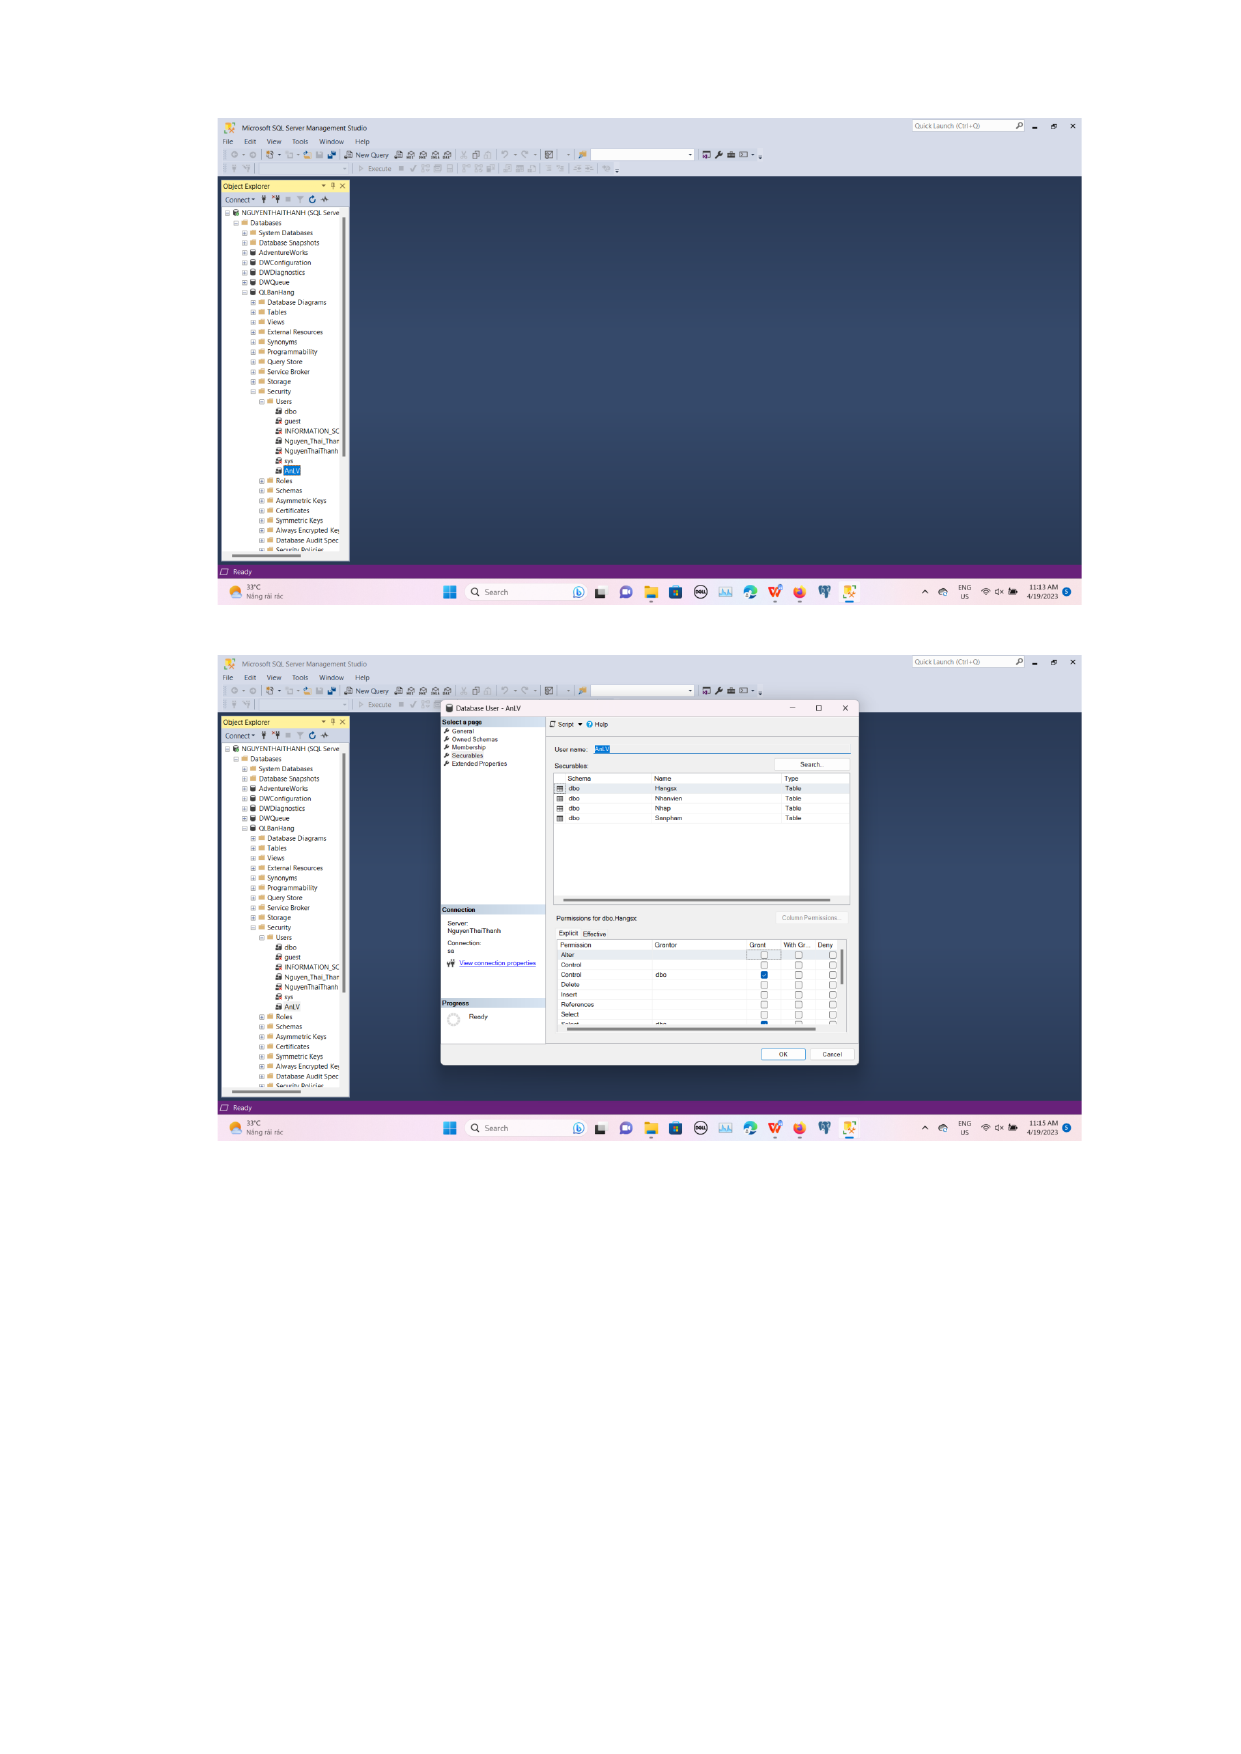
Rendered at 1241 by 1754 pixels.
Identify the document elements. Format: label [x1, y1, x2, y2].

picture [217, 118, 1082, 605]
picture [217, 655, 1082, 1141]
